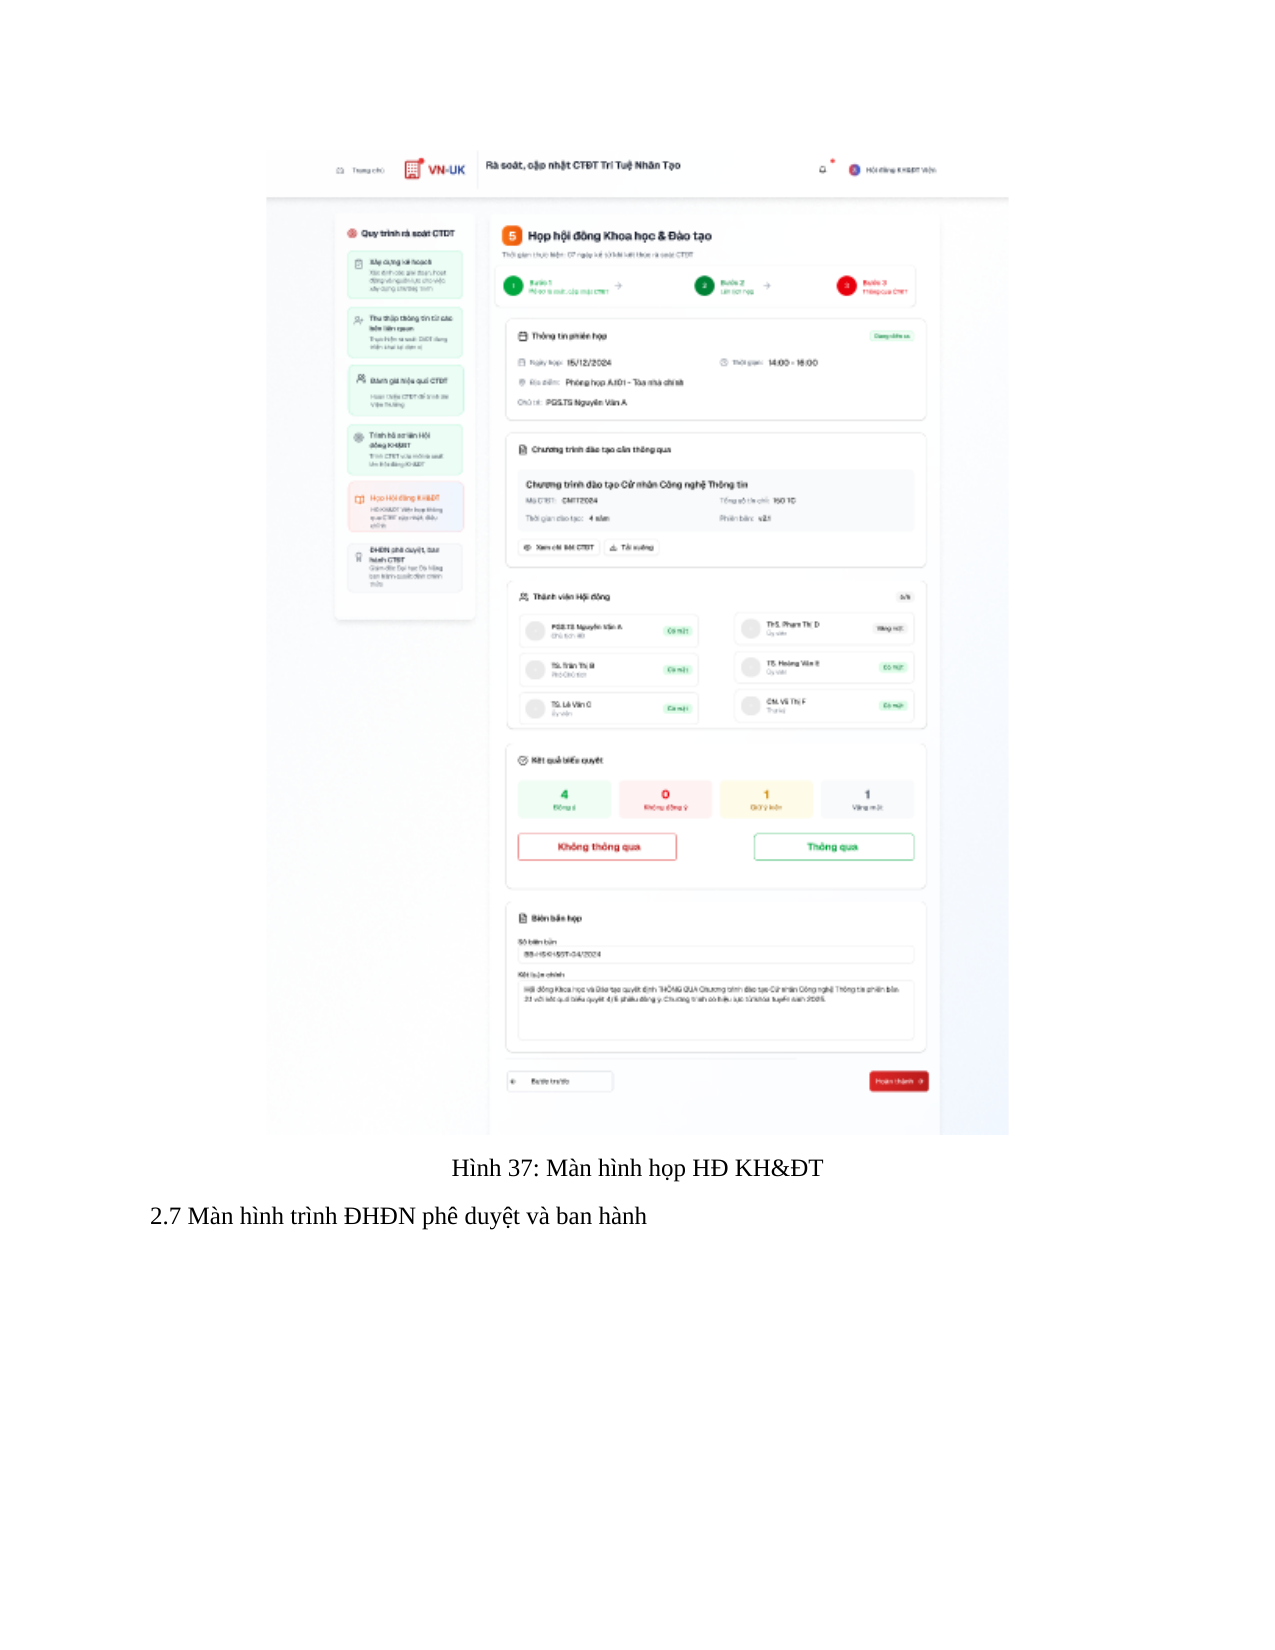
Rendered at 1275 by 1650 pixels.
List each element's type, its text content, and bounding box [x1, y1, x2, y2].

text 2.7 Màn hình trình ĐHĐN phê duyệt và ban hành [150, 1201, 1125, 1230]
picture [266, 150, 1009, 1135]
text Hình 37: Màn hình họp HĐ KH&ĐT [150, 1153, 1125, 1182]
